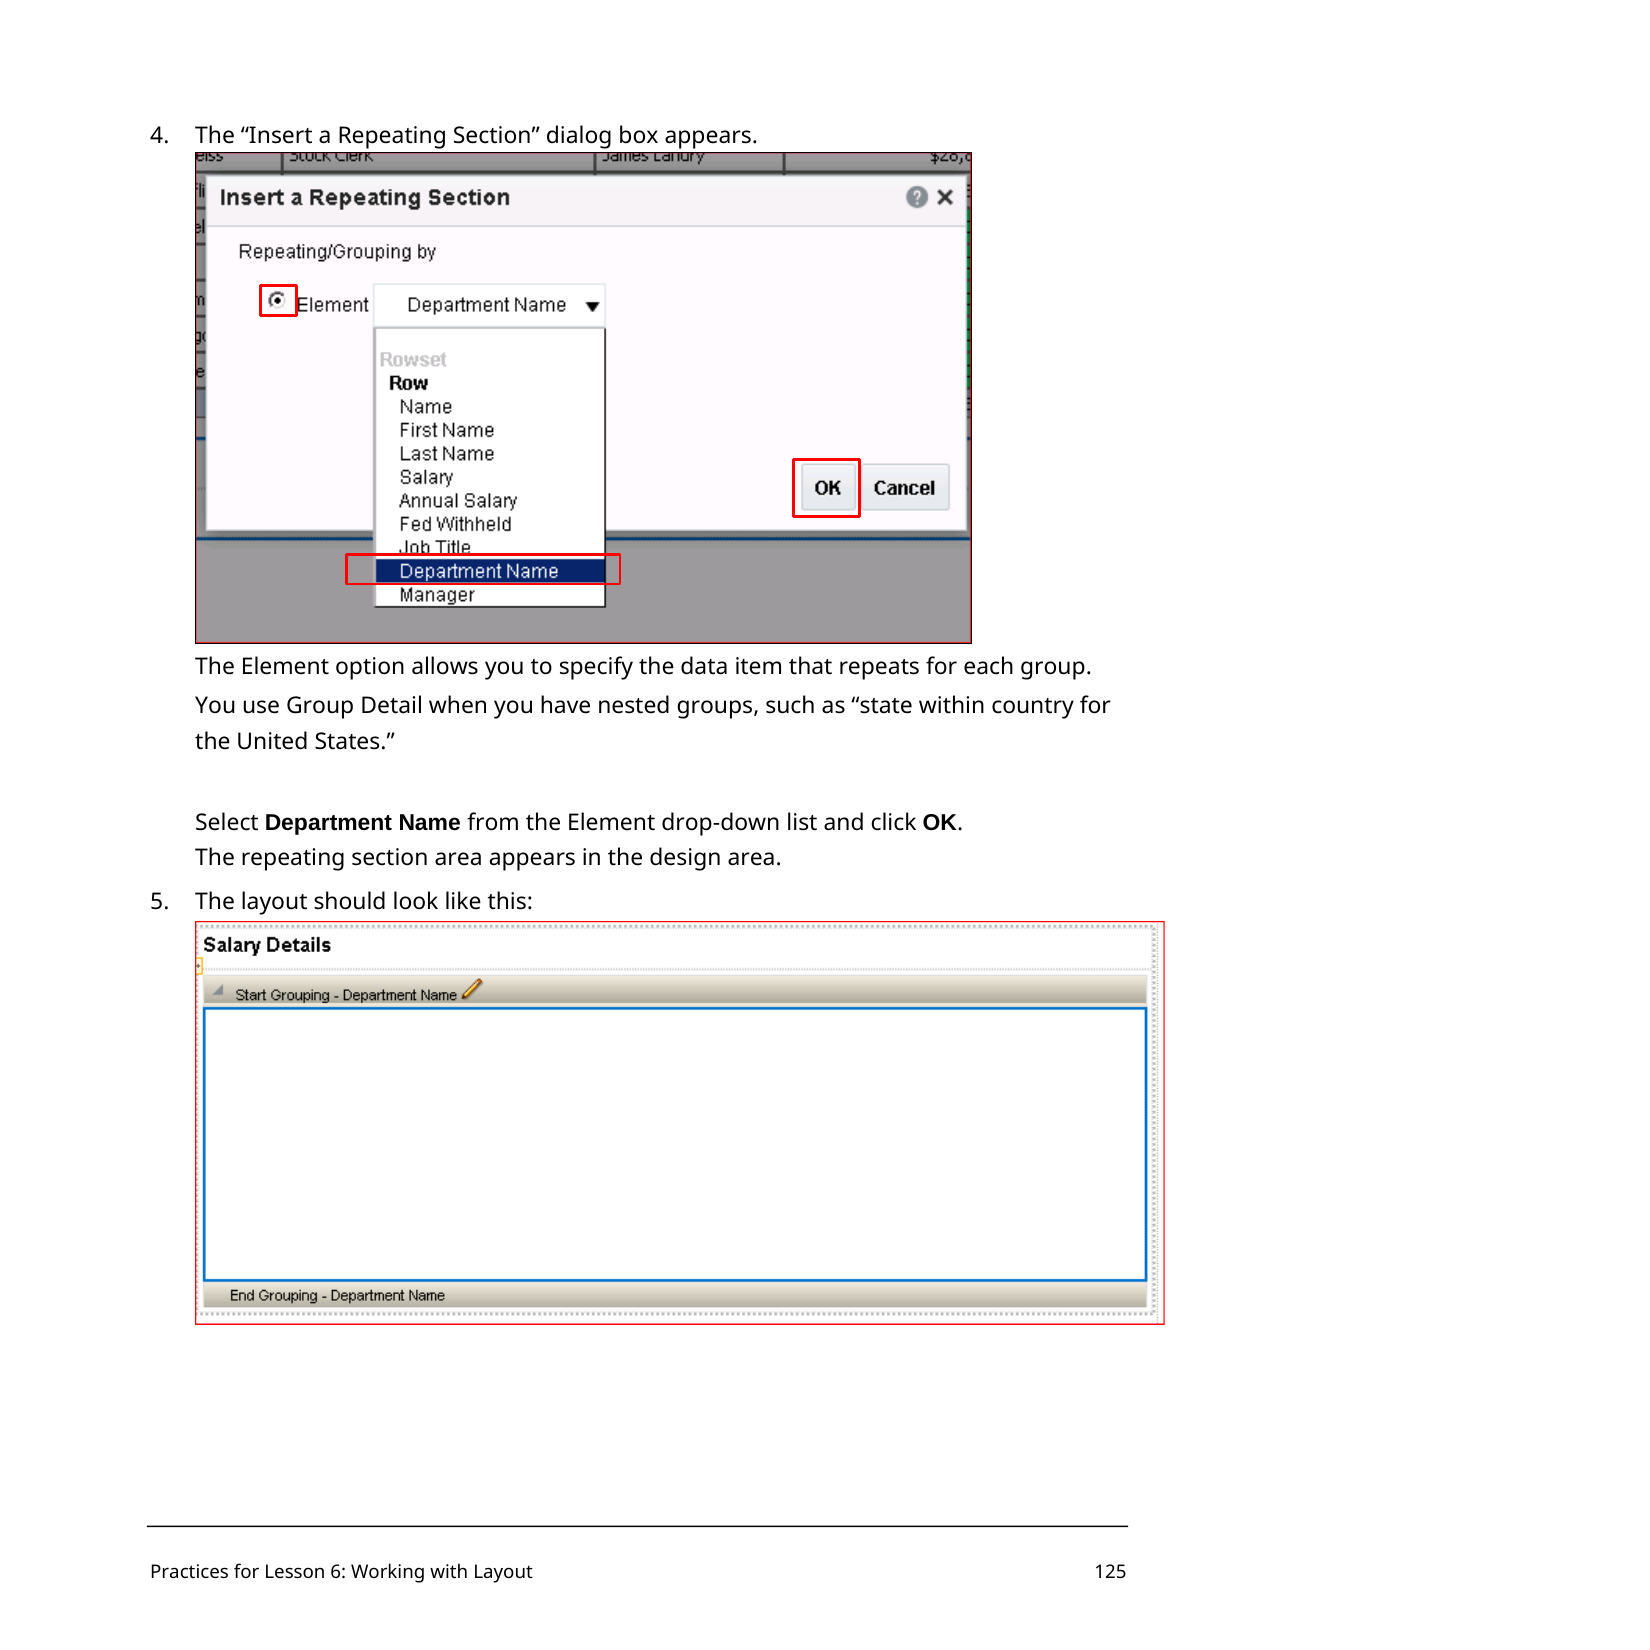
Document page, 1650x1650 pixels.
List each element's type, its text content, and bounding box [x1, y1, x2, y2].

list The “Insert a Repeating Section” dialog box appears. [150, 119, 1414, 150]
text Select Department Name from the Element drop-down list and click OK. The repeating section area appears in the design area. [195, 805, 965, 873]
text You use Group Detail when you have nested groups, such as “state within country for the United States.” [195, 689, 1124, 756]
list The layout should look like this: [150, 885, 1414, 916]
text The Element option allows you to specify the data item that repeats for each group. [195, 157, 1414, 681]
picture [195, 921, 1165, 1325]
picture [196, 153, 971, 157]
